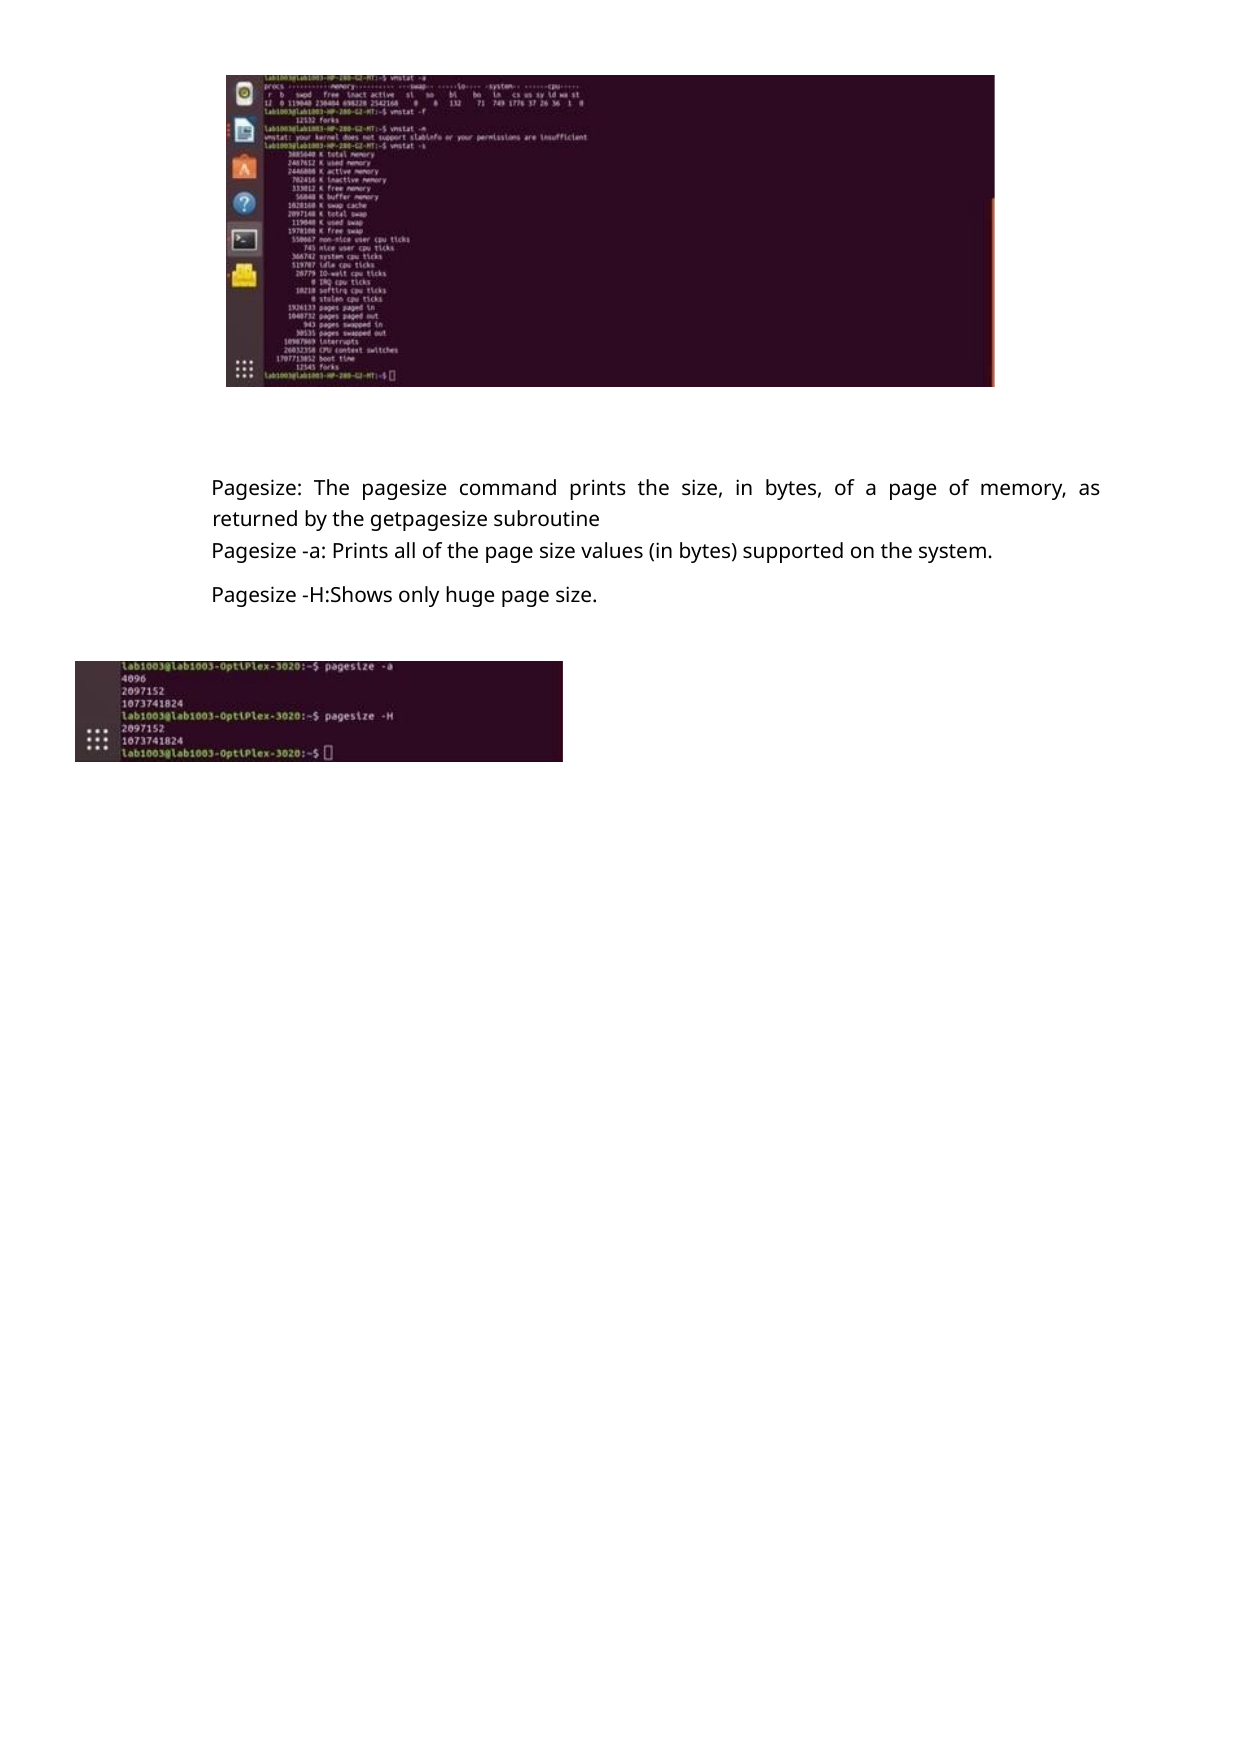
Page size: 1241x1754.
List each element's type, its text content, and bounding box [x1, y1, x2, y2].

text Pagesize: The pagesize command prints the size, in bytes, of a page of memory, as returned by the getpagesize subroutine [211, 473, 1101, 533]
picture [75, 661, 563, 762]
picture [226, 75, 995, 387]
text Pagesize -H:Shows only huge page size. [211, 580, 1101, 608]
text Pagesize -a: Prints all of the page size values (in bytes) supported on the system. [211, 536, 1101, 565]
